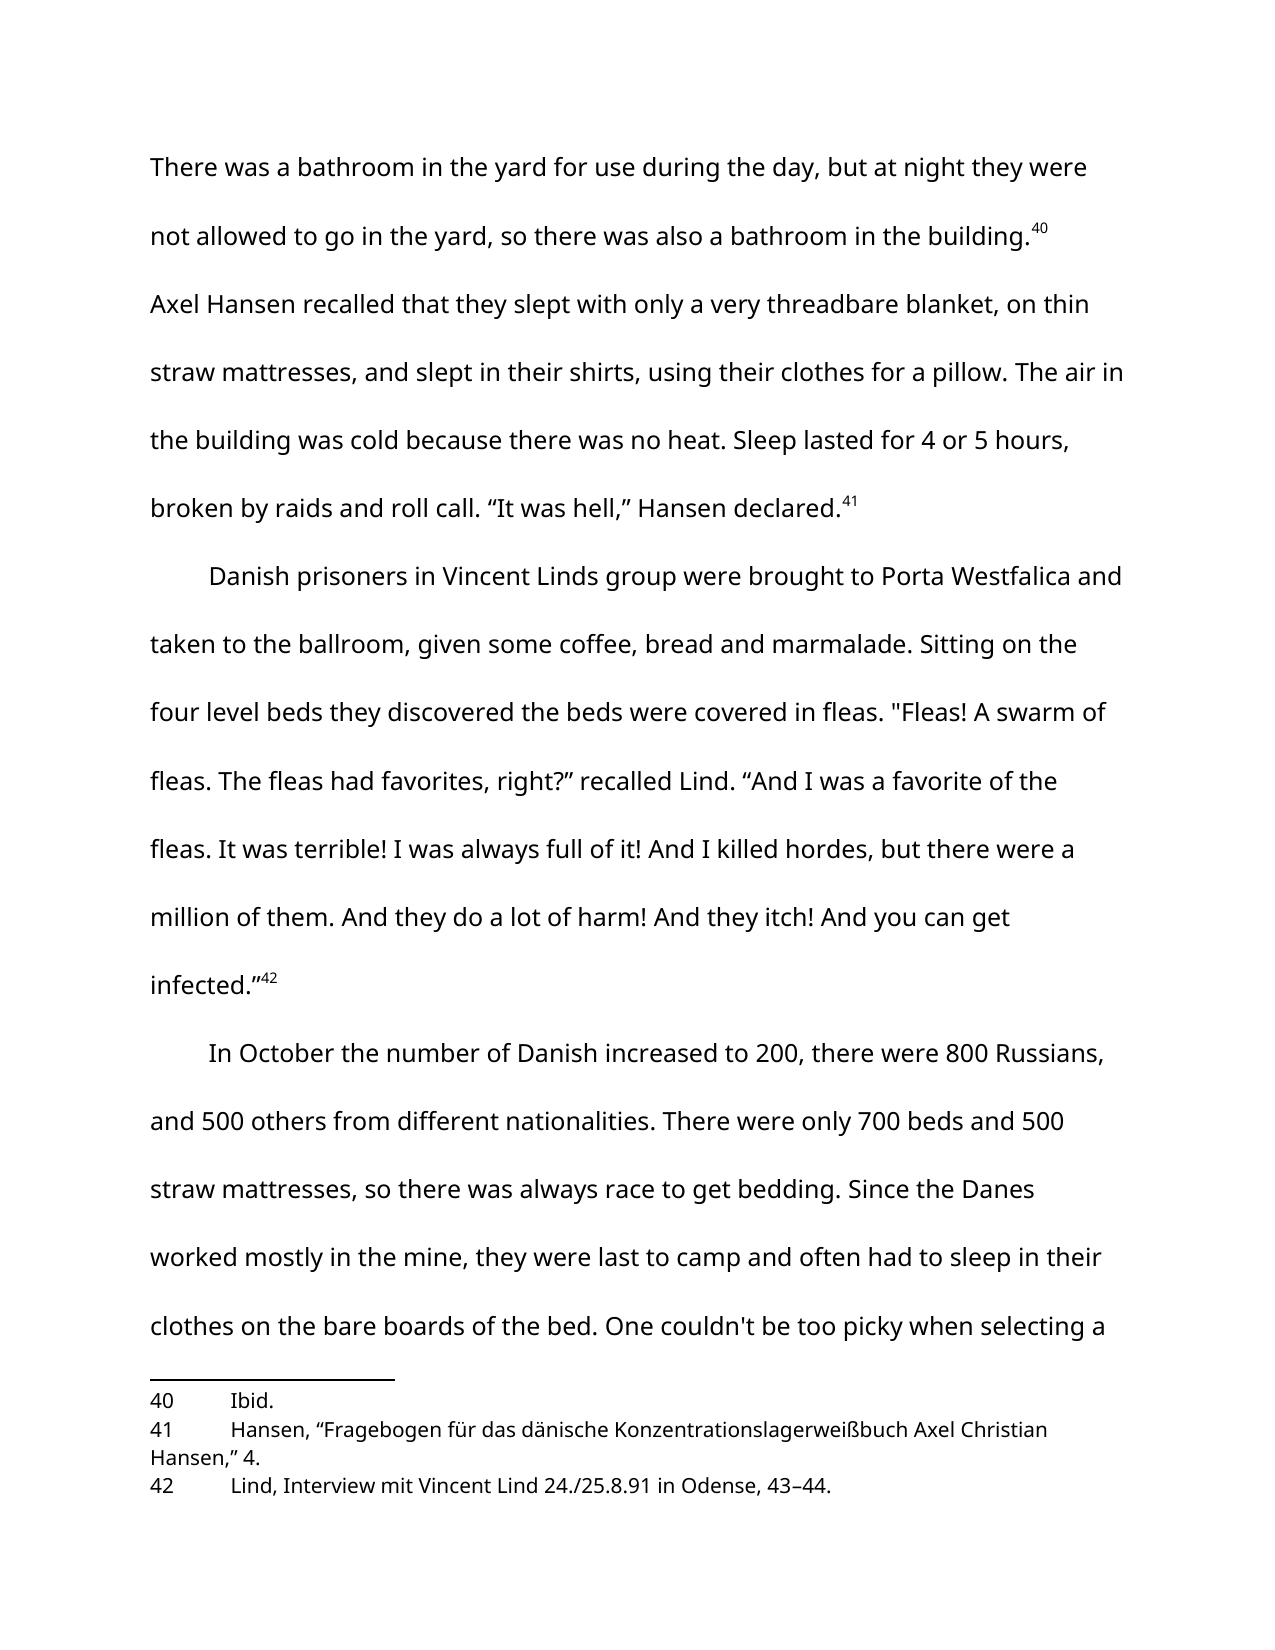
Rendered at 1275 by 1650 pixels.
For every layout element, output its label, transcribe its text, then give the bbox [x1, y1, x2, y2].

text There was a bathroom in the yard for use during the day, but at night they were not allowed to go in the yard, so there was also a bathroom in the building. [150, 150, 1125, 252]
text Axel Hansen recalled that they slept with only a very threadbare blanket, on thin straw mattresses, and slept in their shirts, using their clothes for a pillow. The air in the building was cold because there was no heat. Sleep lasted for 4 or 5 hours, broken by raids and roll call. “It was hell,” Hansen declared. [150, 286, 1125, 525]
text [150, 1036, 1125, 1342]
text Danish prisoners in Vincent Linds group were brought to Porta Westfalica and taken to the ballroom, given some coffee, bread and marmalade. Sitting on the four level beds they discovered the beds were covered in fleas. "Fleas! A swarm of fleas. The fleas had favorites, right?” recalled Lind. “And I was a favorite of the fleas. It was terrible! I was always full of it! And I killed hordes, but there were a million of them. And they do a lot of harm! And they itch! And you can get infected.” [150, 559, 1125, 1002]
